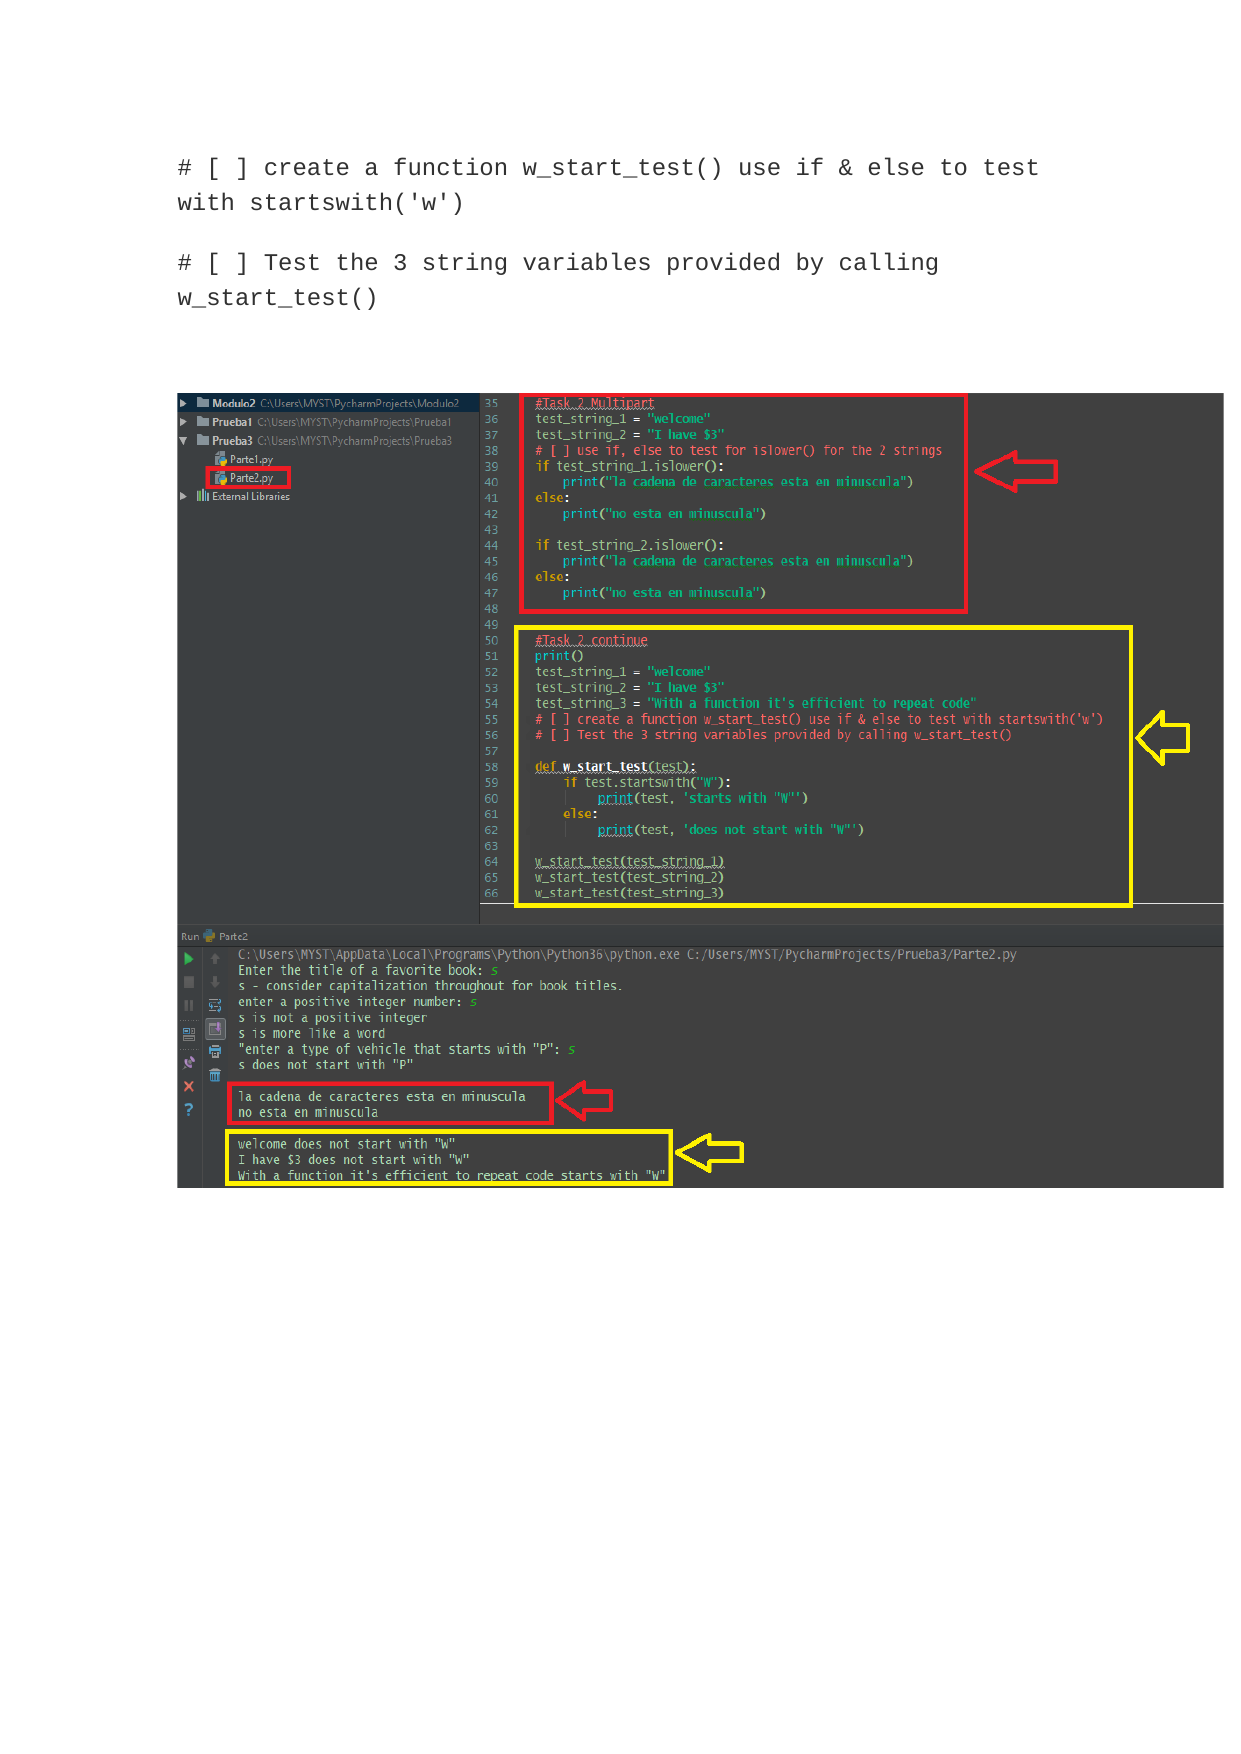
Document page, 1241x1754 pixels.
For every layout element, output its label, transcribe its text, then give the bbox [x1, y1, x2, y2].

text # [ ] create a function w_start_test() use if & else to test with startswith('w') [177, 148, 1063, 218]
text # [ ] Test the 3 string variables provided by calling w_start_test() [177, 243, 1063, 313]
picture [177, 393, 1224, 1188]
